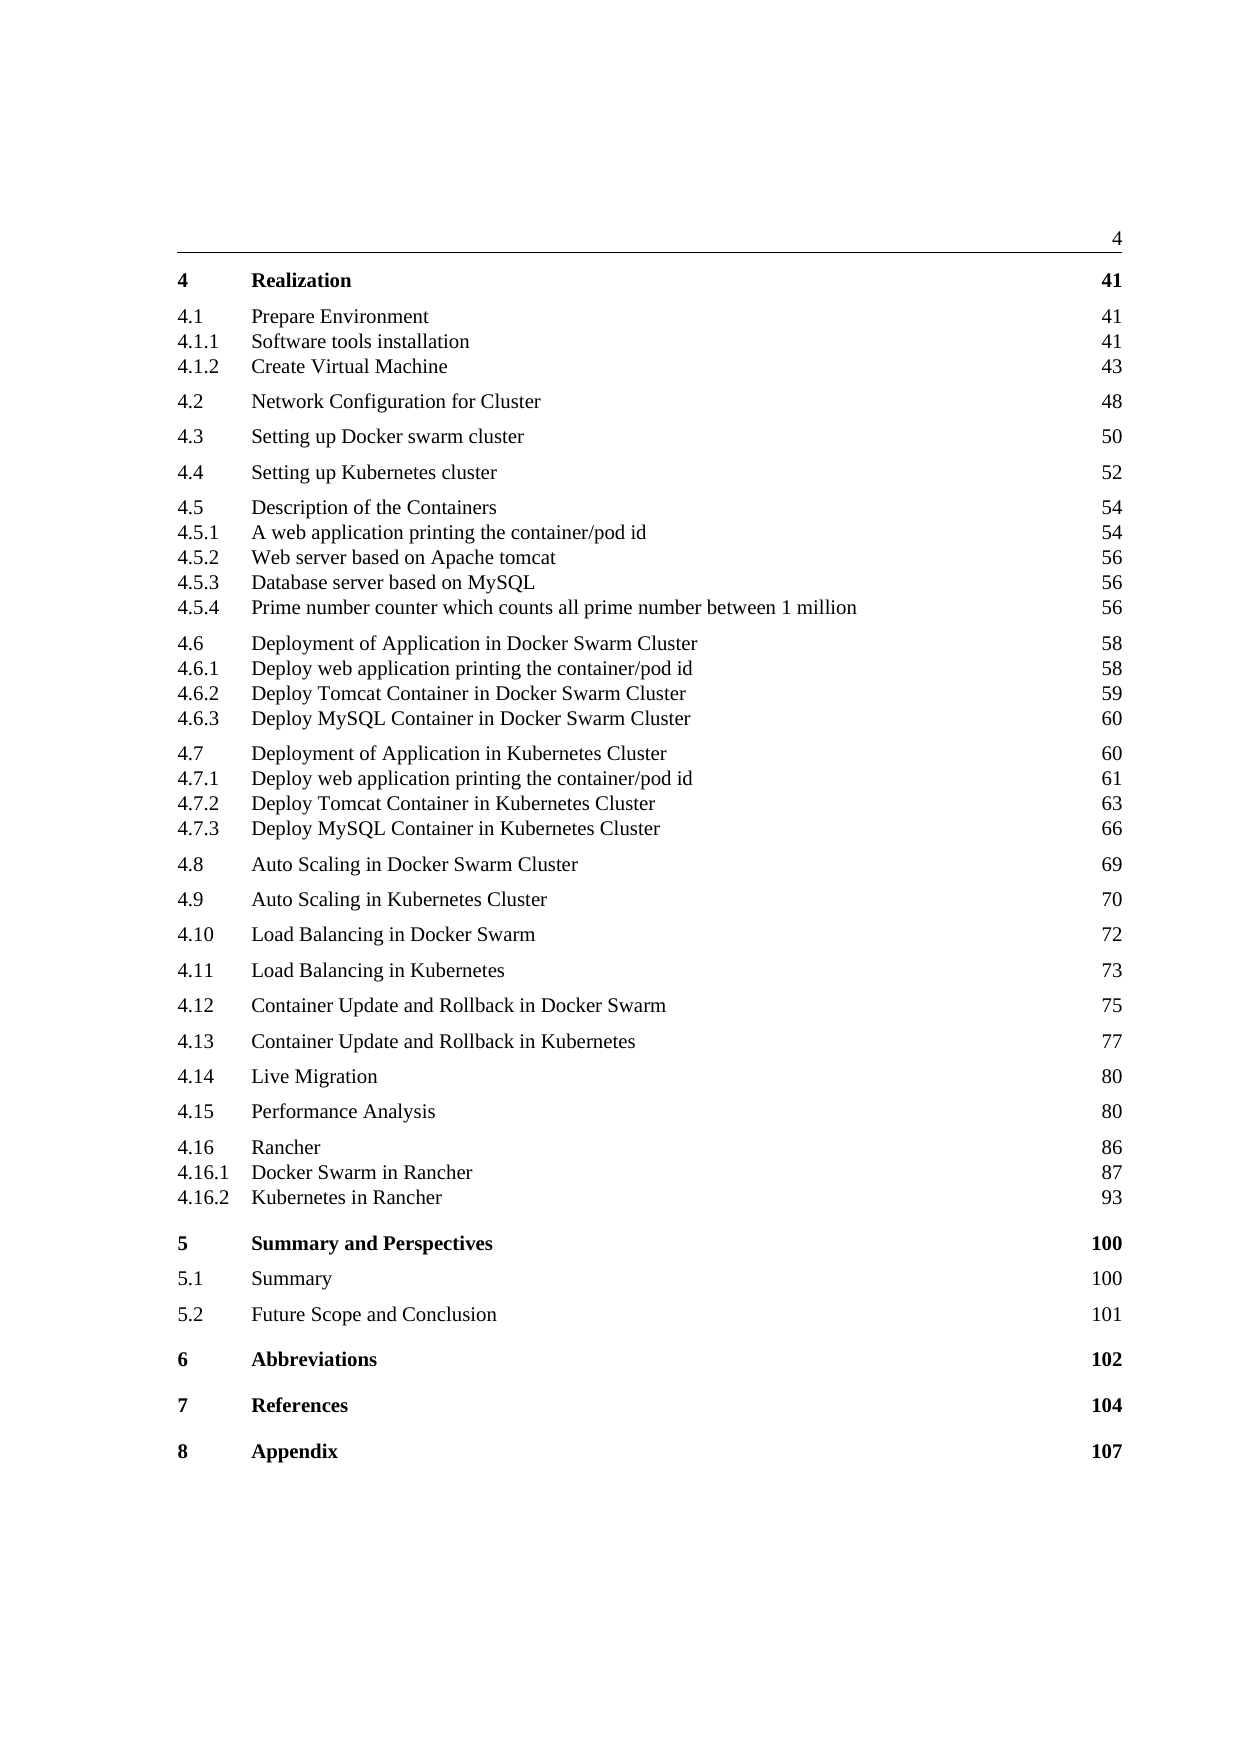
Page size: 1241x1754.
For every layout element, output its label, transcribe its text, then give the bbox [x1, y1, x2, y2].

text 4.7.1 Deploy web application printing the container/pod id 61 [177, 765, 1122, 790]
text 4.6 Deployment of Application in Docker Swarm Cluster 58 [177, 630, 1122, 655]
text 5.2 Future Scope and Conclusion 101 [177, 1301, 1122, 1326]
text 4.16 Rancher 86 [177, 1134, 1122, 1159]
text 4.5 Description of the Containers 54 [177, 494, 1122, 519]
text 4.5.3 Database server based on MySQL 56 [177, 569, 1122, 594]
text 7 References 104 [177, 1392, 1122, 1417]
text 4.6.3 Deploy MySQL Container in Docker Swarm Cluster 60 [177, 705, 1122, 730]
text 4.5.4 Prime number counter which counts all prime number between 1 million 56 [177, 594, 1122, 619]
text 4.7.3 Deploy MySQL Container in Kubernetes Cluster 66 [177, 815, 1122, 840]
text 4.2 Network Configuration for Cluster 48 [177, 388, 1122, 413]
text 4.4 Setting up Kubernetes cluster 52 [177, 459, 1122, 484]
text 6 Abbreviations 102 [177, 1346, 1122, 1371]
text 4.11 Load Balancing in Kubernetes 73 [177, 957, 1122, 982]
text 5 Summary and Perspectives 100 [177, 1230, 1122, 1255]
text 5.1 Summary 100 [177, 1265, 1122, 1290]
text 4.6.2 Deploy Tomcat Container in Docker Swarm Cluster 59 [177, 680, 1122, 705]
text 4.7.2 Deploy Tomcat Container in Kubernetes Cluster 63 [177, 790, 1122, 815]
text 4.15 Performance Analysis 80 [177, 1098, 1122, 1123]
text 4.9 Auto Scaling in Kubernetes Cluster 70 [177, 886, 1122, 911]
text 4.14 Live Migration 80 [177, 1063, 1122, 1088]
text 4.13 Container Update and Rollback in Kubernetes 77 [177, 1028, 1122, 1053]
text 4.12 Container Update and Rollback in Docker Swarm 75 [177, 992, 1122, 1017]
text 4.3 Setting up Docker swarm cluster 50 [177, 423, 1122, 448]
text 4.1 Prepare Environment 41 [177, 303, 1122, 328]
text 8 Appendix 107 [177, 1438, 1122, 1463]
text 4.1.1 Software tools installation 41 [177, 328, 1122, 353]
text 4.16.1 Docker Swarm in Rancher 87 [177, 1159, 1122, 1184]
text 4 Realization 41 [177, 267, 1122, 292]
text 4.16.2 Kubernetes in Rancher 93 [177, 1184, 1122, 1209]
text 4.10 Load Balancing in Docker Swarm 72 [177, 921, 1122, 946]
text 4.6.1 Deploy web application printing the container/pod id 58 [177, 655, 1122, 680]
text 4.7 Deployment of Application in Kubernetes Cluster 60 [177, 740, 1122, 765]
text 4.1.2 Create Virtual Machine 43 [177, 353, 1122, 378]
text 4.8 Auto Scaling in Docker Swarm Cluster 69 [177, 851, 1122, 876]
text 4.5.1 A web application printing the container/pod id 54 [177, 519, 1122, 544]
text 4.5.2 Web server based on Apache tomcat 56 [177, 544, 1122, 569]
